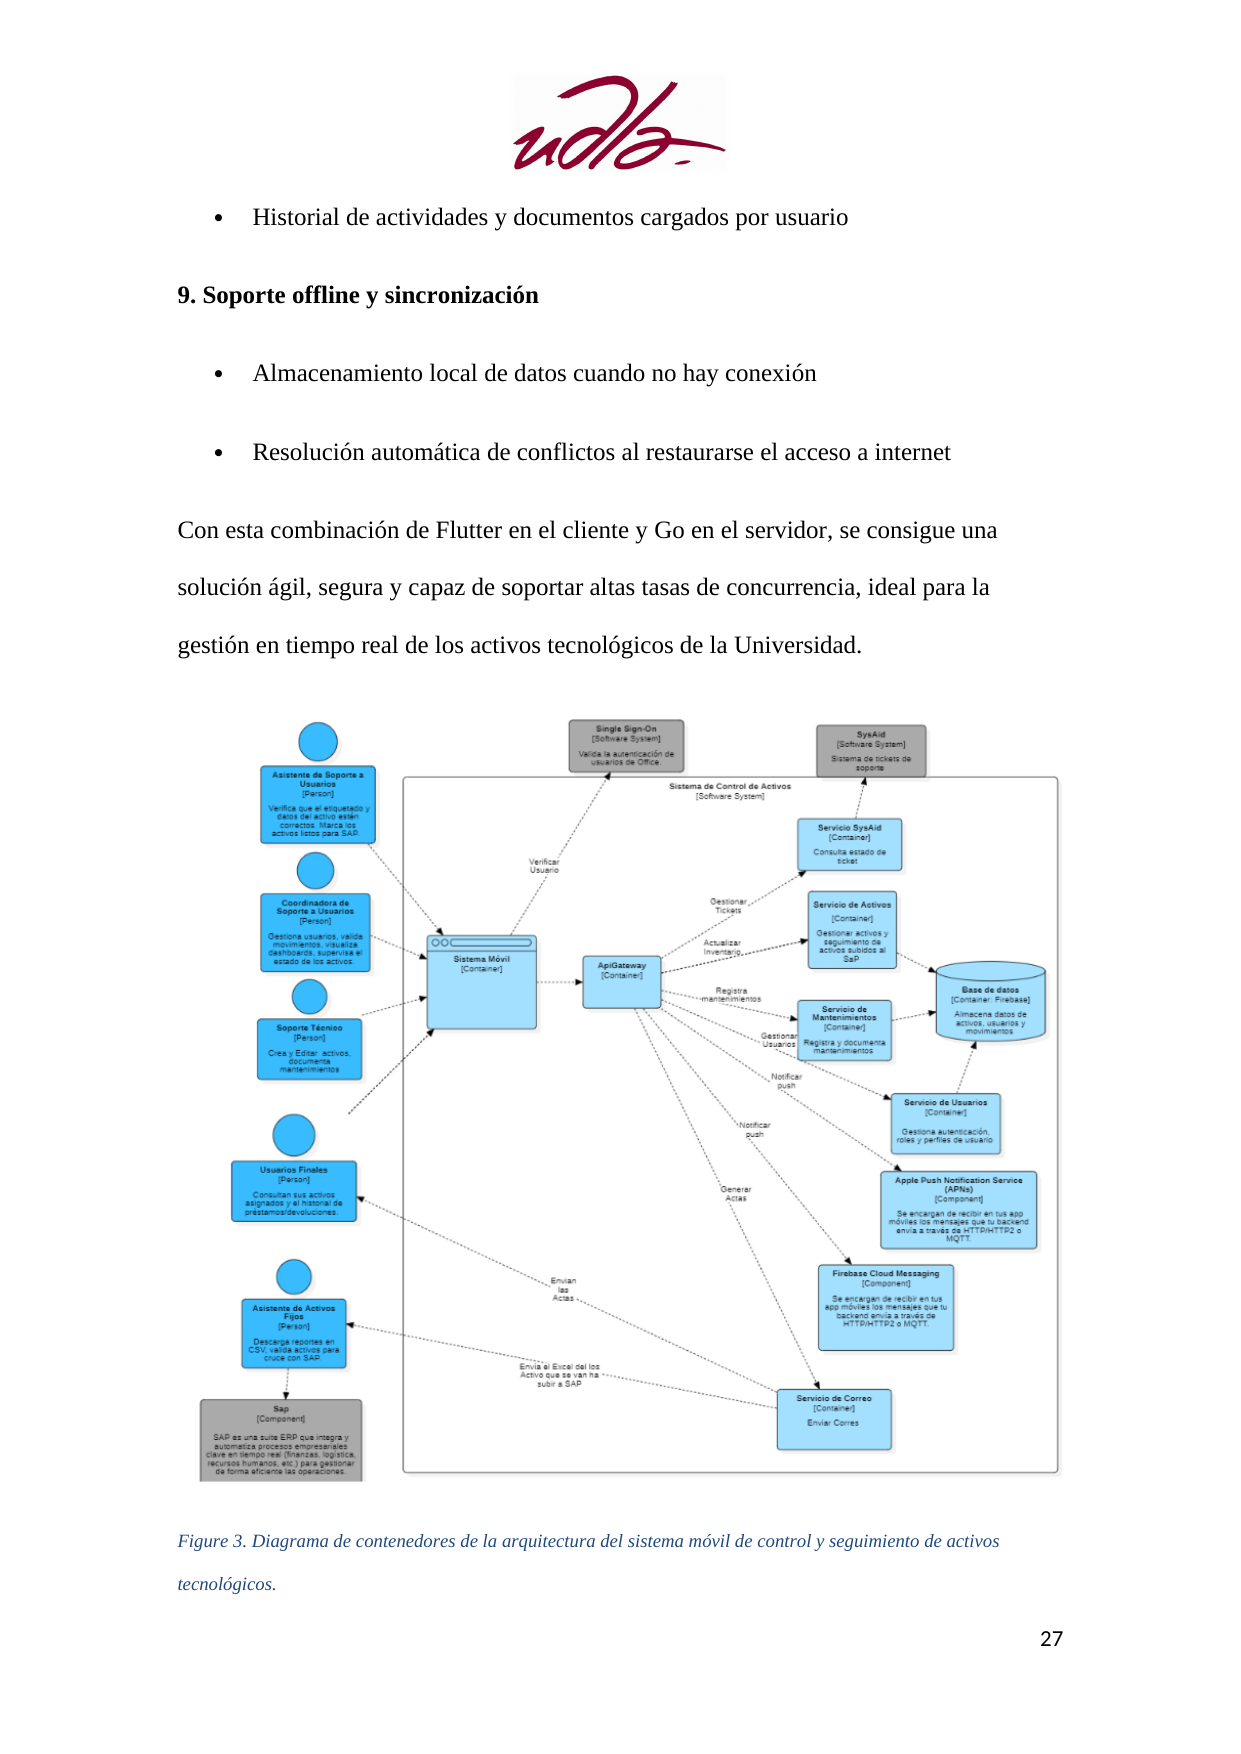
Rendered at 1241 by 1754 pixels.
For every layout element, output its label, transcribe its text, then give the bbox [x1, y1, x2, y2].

picture [509, 73, 731, 174]
text Con esta combinación de Flutter en el cliente y Go en el servidor, se consigue una solución ágil, segura y capaz de soportar altas tasas de concurrencia, ideal para la gestión en tiempo real de los activos tecnológicos de la Universidad. [177, 515, 1063, 659]
picture [177, 708, 1063, 1482]
list Historial de actividades y documentos cargados por usuario [215, 202, 1063, 230]
text 9. Soporte offline y sincronización [177, 280, 1063, 309]
list Almacenamiento local de datos cuando no hay conexión [215, 358, 1063, 387]
list Resolución automática de conflictos al restaurarse el acceso a internet [215, 437, 1063, 465]
text Figure 3. Diagrama de contenedores de la arquitectura del sistema móvil de control y seguimiento de activos tecnológicos. [177, 1530, 1063, 1595]
